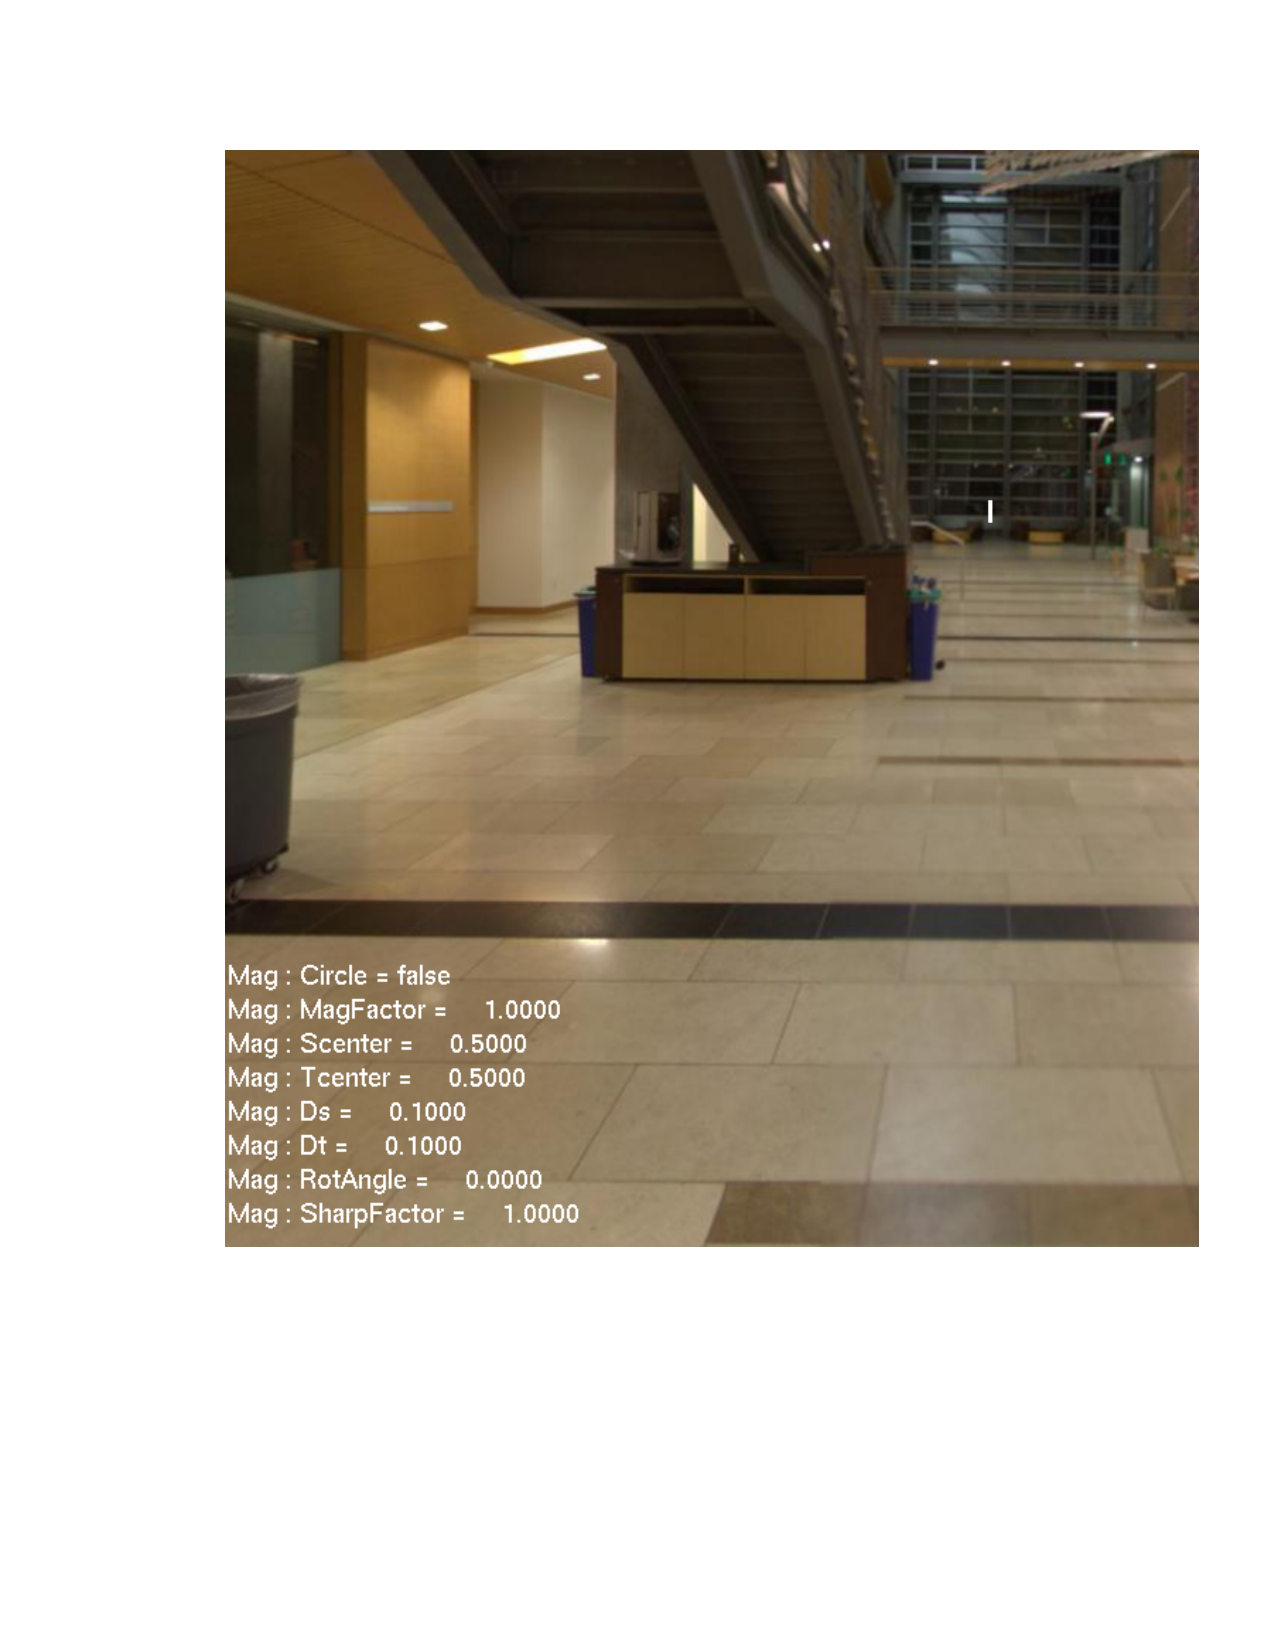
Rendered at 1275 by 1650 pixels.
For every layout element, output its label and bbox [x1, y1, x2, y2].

picture [225, 150, 1199, 1247]
